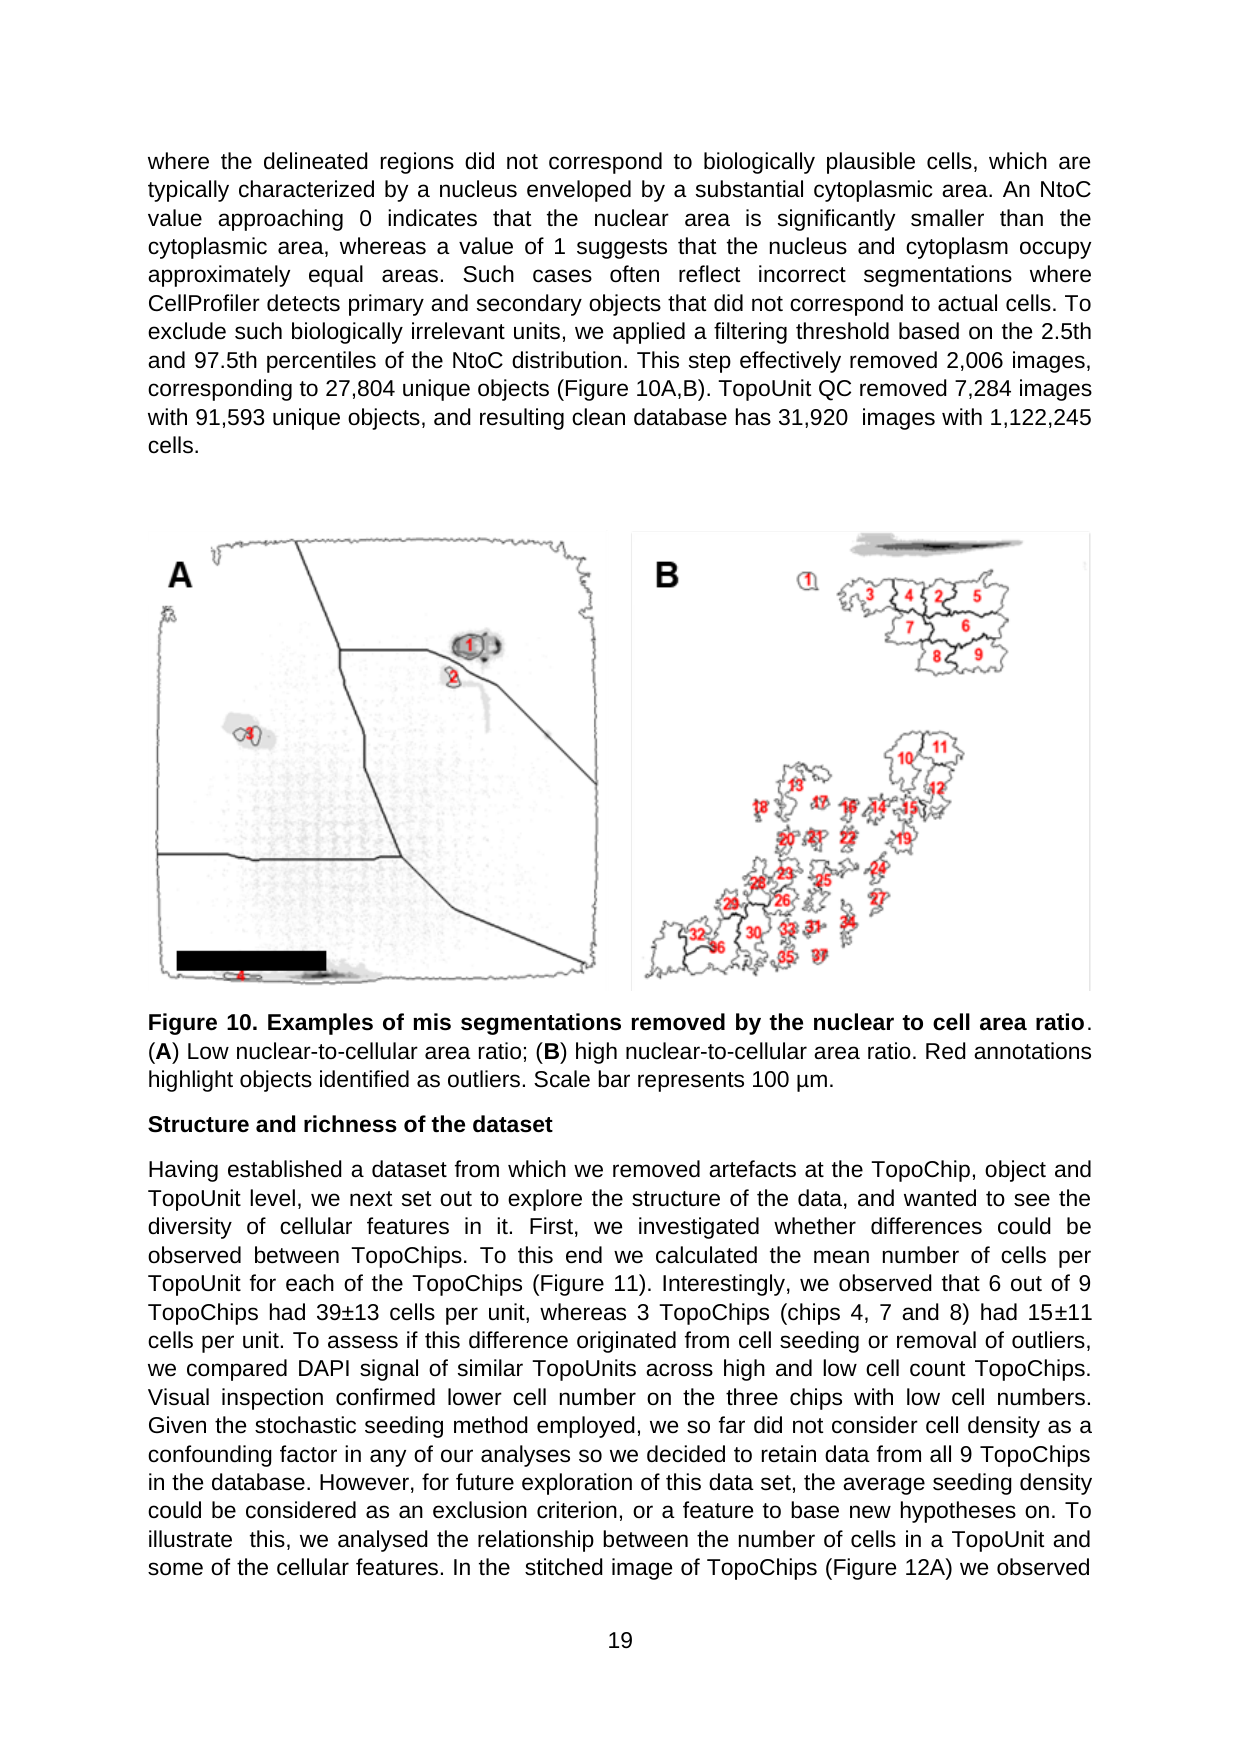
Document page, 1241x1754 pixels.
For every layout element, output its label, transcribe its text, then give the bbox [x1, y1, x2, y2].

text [148, 1156, 1093, 1581]
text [148, 148, 1093, 458]
text Figure 10. Examples of mis segmentations removed by the nuclear to cell area ratio. (A) Low nuclear-to-cellular area ratio; (B) high nuclear-to-cellular area ratio. Red annotations highlight objects identified as outliers. Scale bar represents 100 µm. [148, 1009, 1093, 1092]
picture [147, 522, 1093, 991]
text Structure and richness of the dataset [148, 1111, 1093, 1137]
